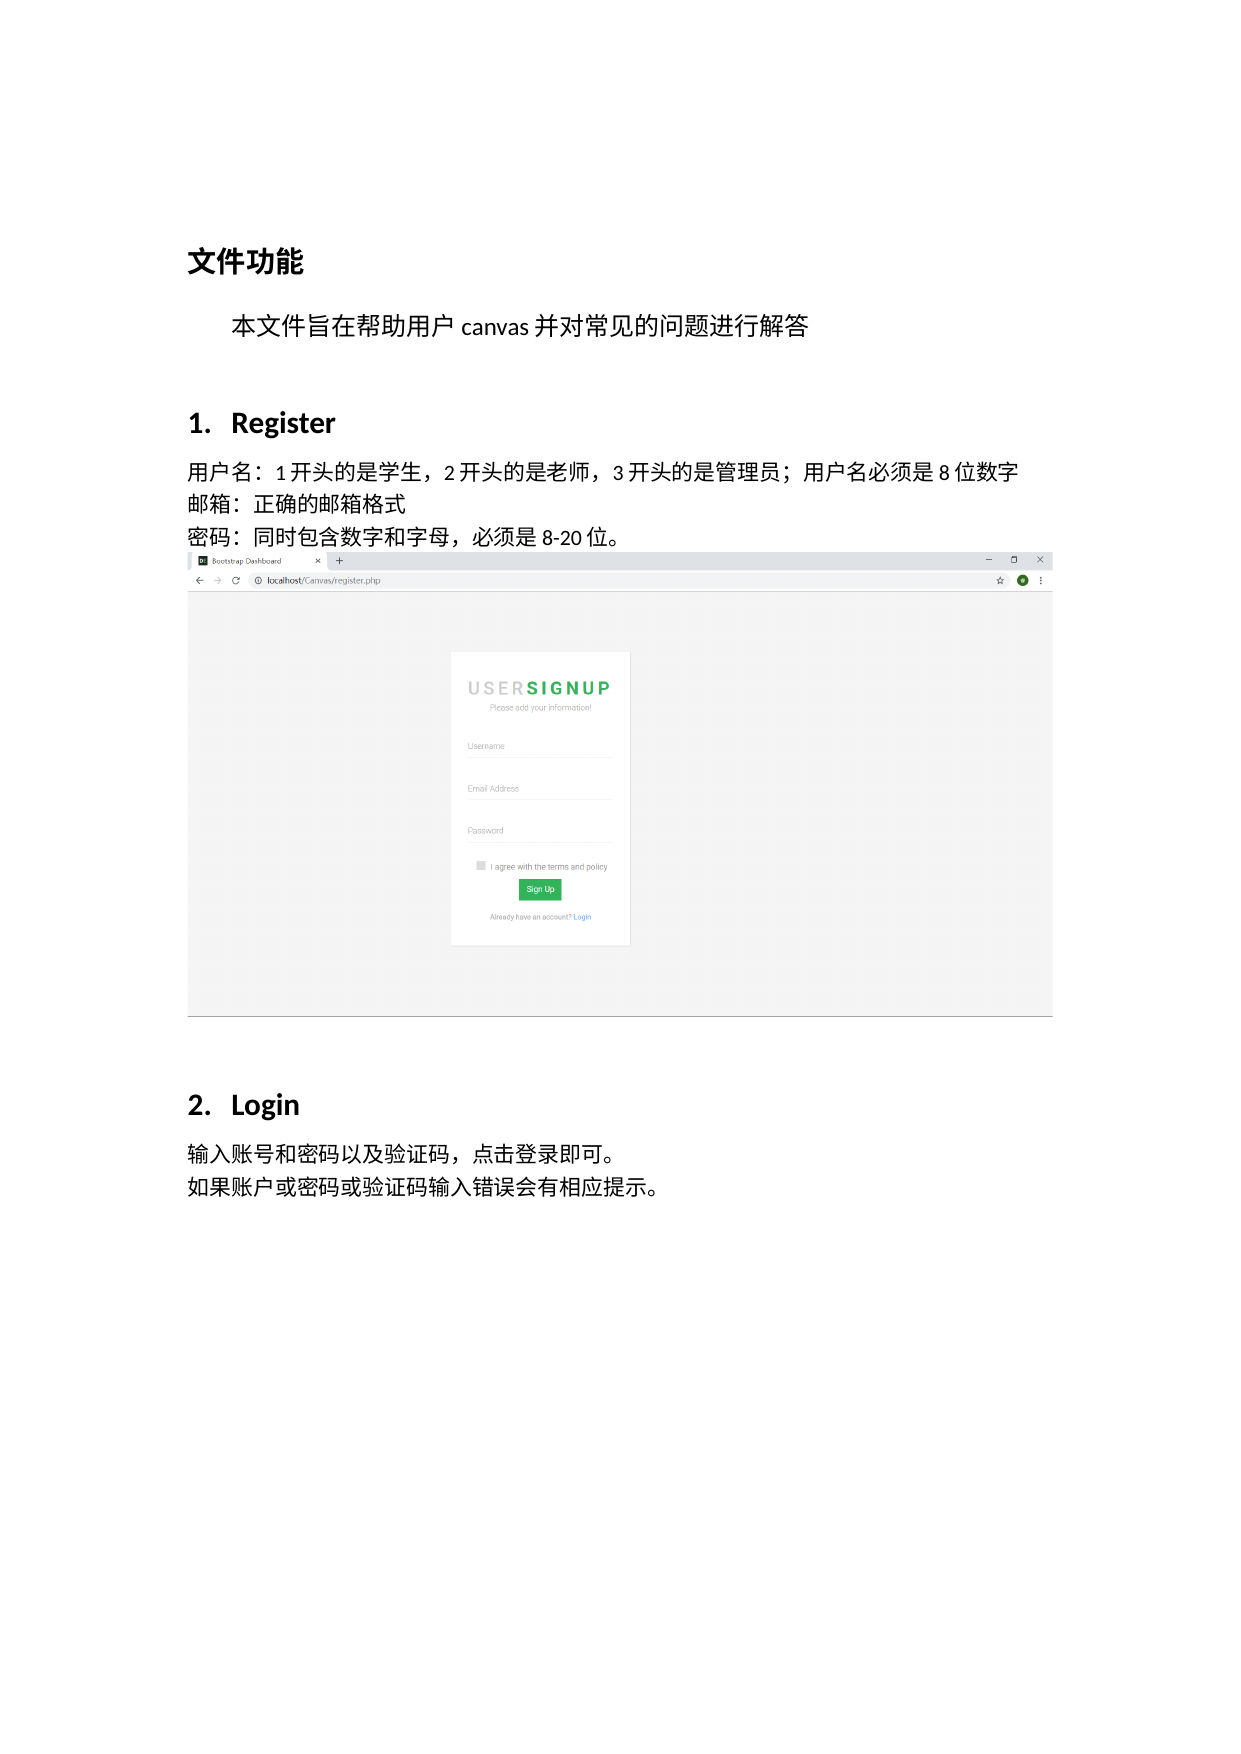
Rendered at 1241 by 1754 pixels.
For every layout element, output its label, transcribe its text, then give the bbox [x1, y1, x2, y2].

picture [187, 552, 1053, 1017]
text 用户名：1开头的是学生，2开头的是老师，3开头的是管理员；用户名必须是8位数字 [187, 454, 1053, 487]
text 文件功能 [187, 227, 1053, 292]
text 输入账号和密码以及验证码，点击登录即可。 [187, 1137, 1053, 1169]
list Register [187, 389, 1053, 454]
text 邮箱：正确的邮箱格式 [187, 487, 1053, 519]
list Login [187, 1072, 1053, 1137]
text 密码：同时包含数字和字母，必须是8-20位。 [187, 519, 1053, 552]
text 本文件旨在帮助用户canvas并对常见的问题进行解答 [187, 292, 1053, 357]
text 如果账户或密码或验证码输入错误会有相应提示。 [187, 1169, 1053, 1202]
